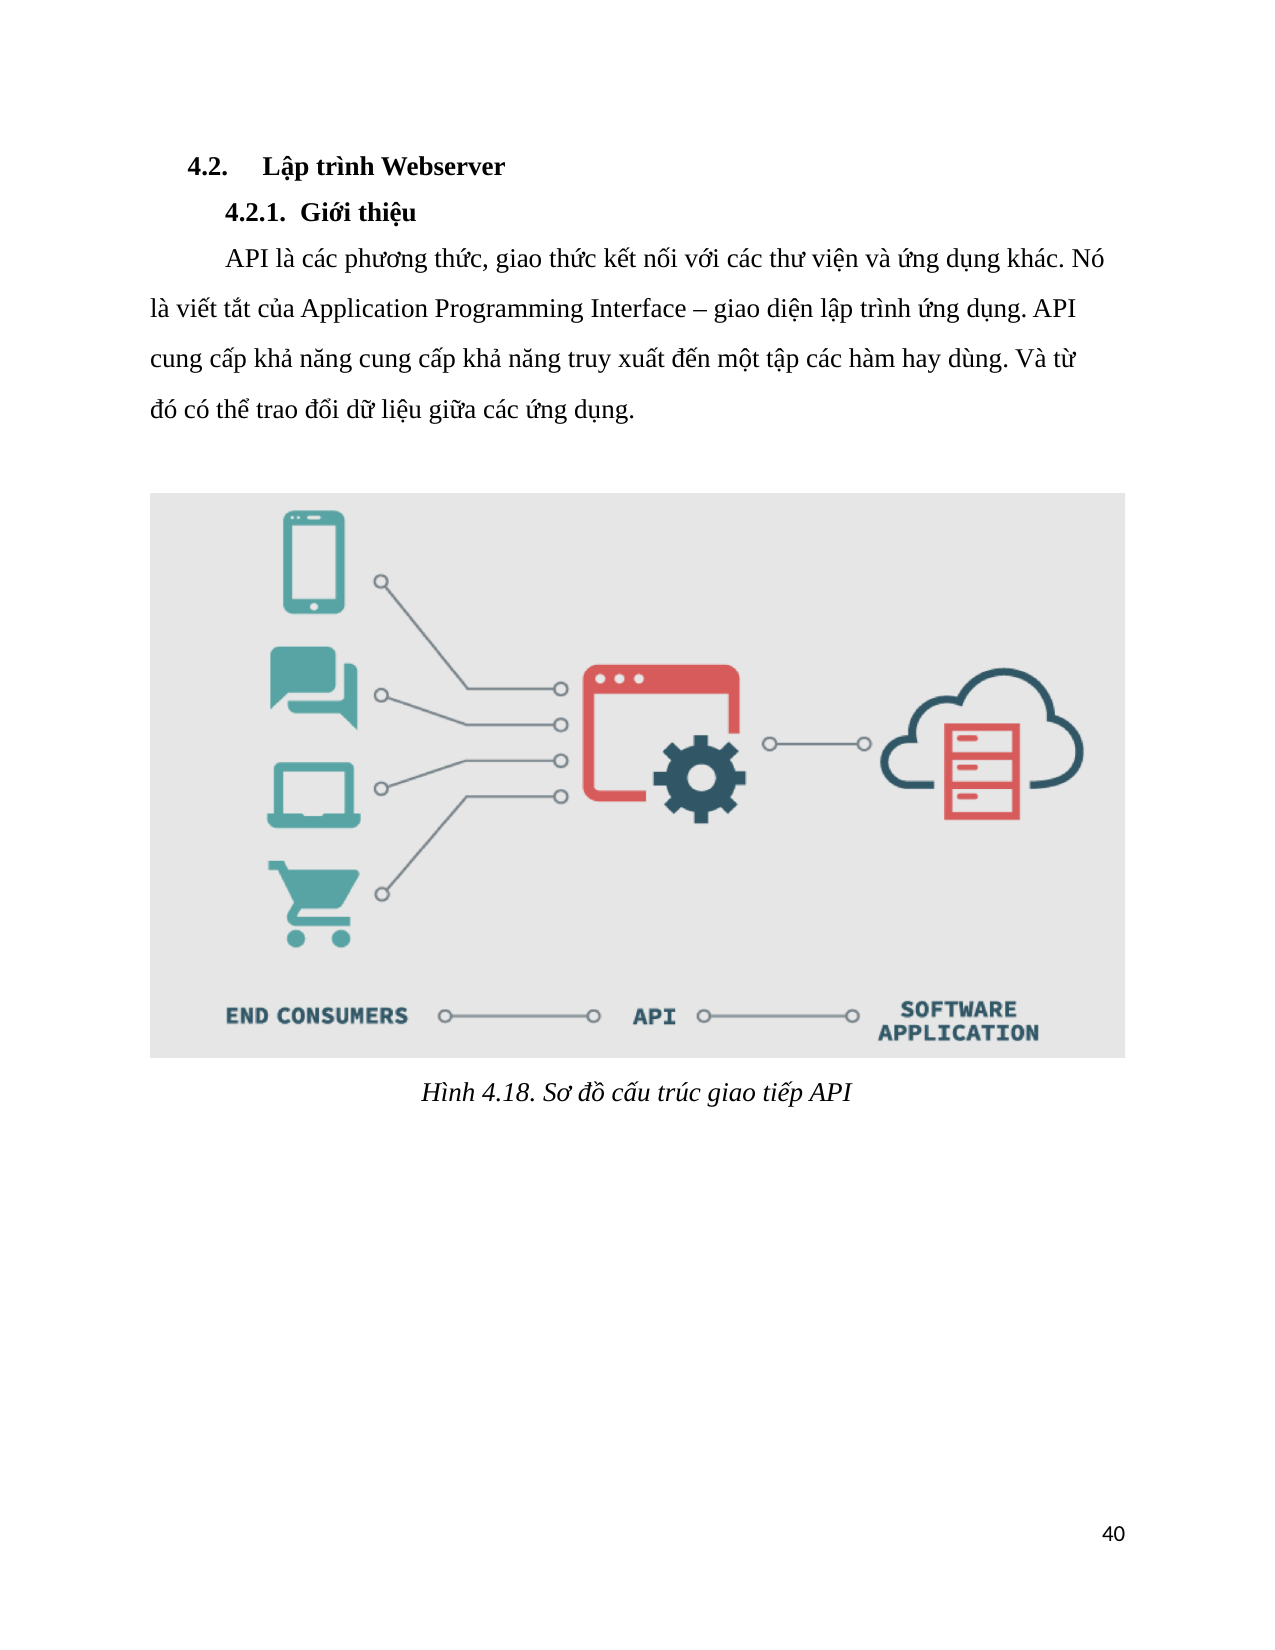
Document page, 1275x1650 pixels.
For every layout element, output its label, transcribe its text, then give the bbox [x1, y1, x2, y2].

text Giới thiệu [225, 196, 1125, 227]
text Hình 4.18. Sơ đồ cấu trúc giao tiếp API [150, 1076, 1125, 1107]
text đó có thể trao đổi dữ liệu giữa các ứng dụng. [150, 393, 1125, 424]
text API là các phương thức, giao thức kết nối với các thư viện và ứng dụng khác. Nó [150, 242, 1125, 273]
text cung cấp khả năng cung cấp khả năng truy xuất đến một tập các hàm hay dùng. Và từ [150, 342, 1125, 374]
picture [150, 493, 1125, 1058]
text Lập trình Webserver [187, 150, 1125, 181]
text là viết tắt của Application Programming Interface – giao diện lập trình ứng dụng. API [150, 292, 1125, 323]
